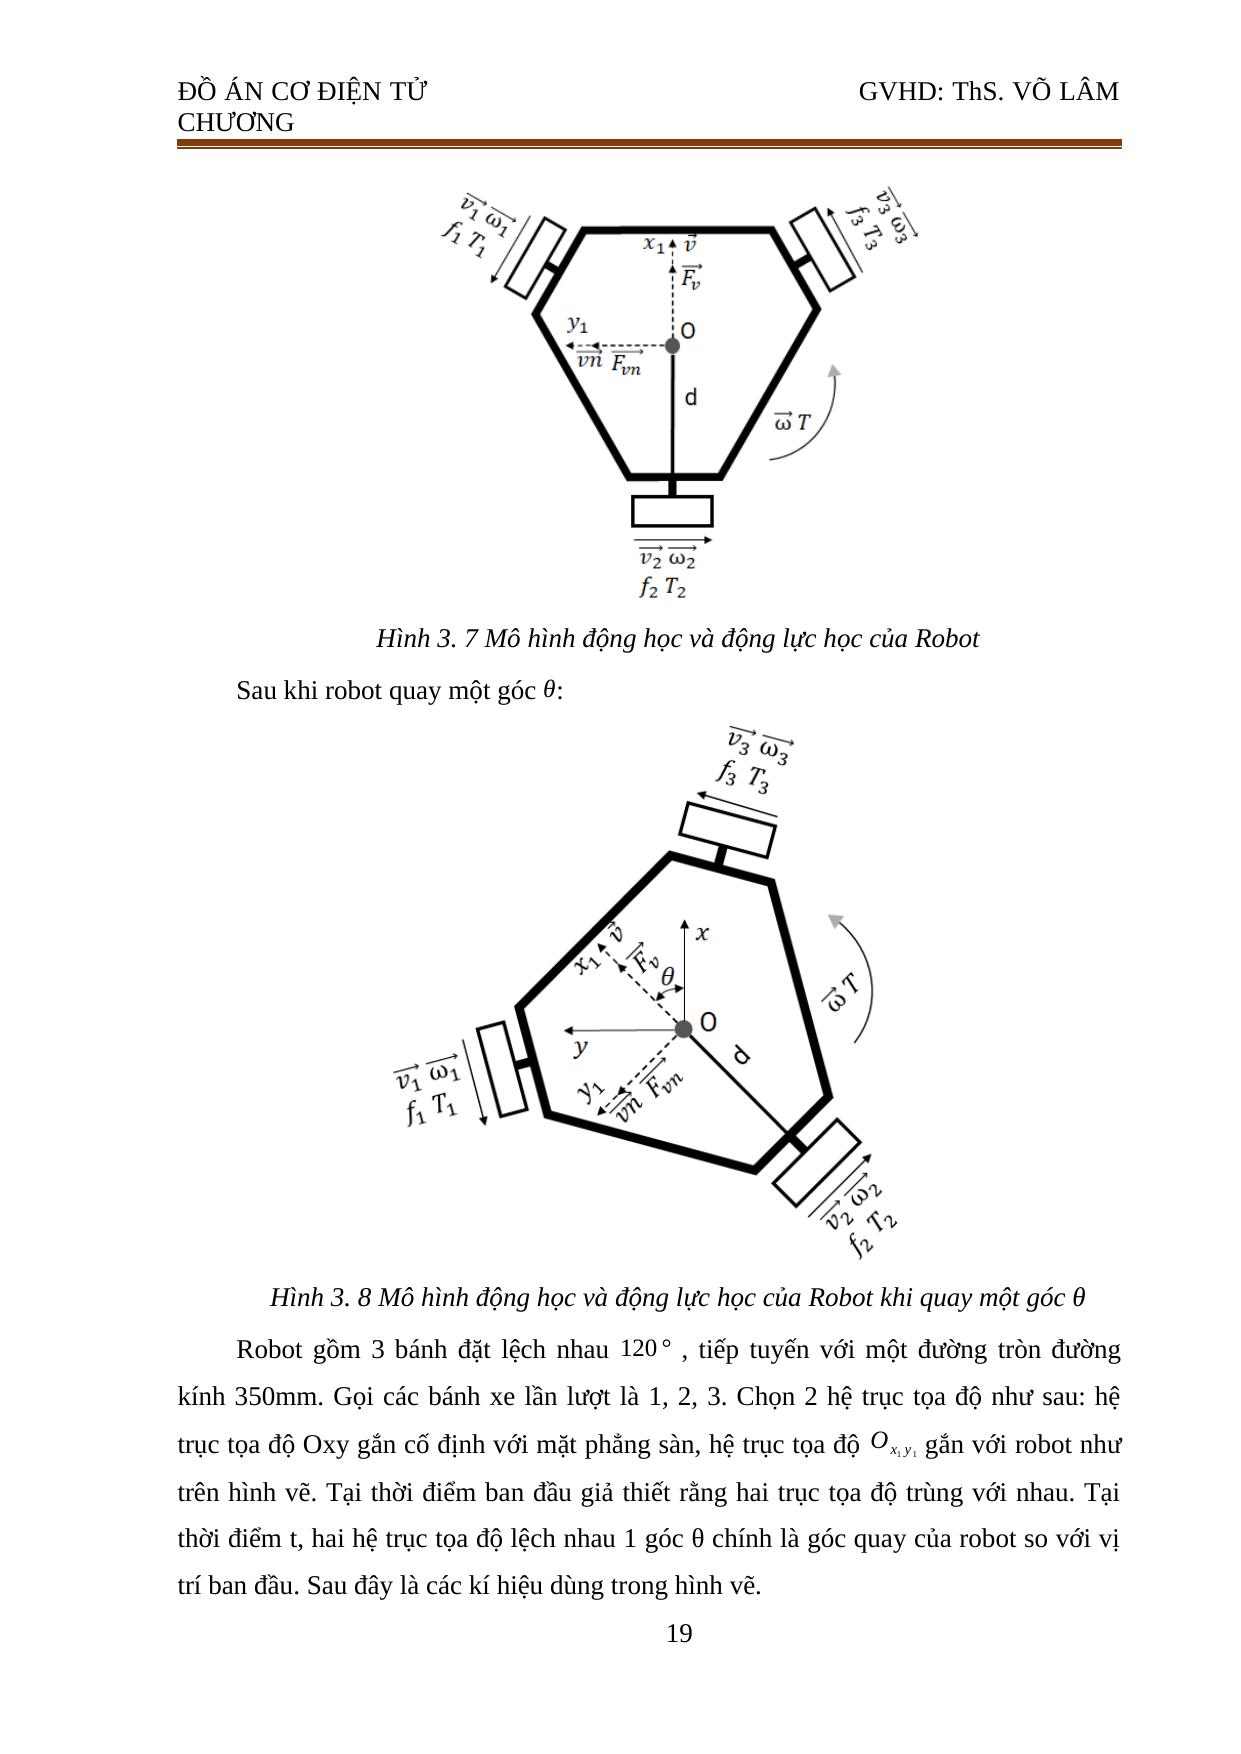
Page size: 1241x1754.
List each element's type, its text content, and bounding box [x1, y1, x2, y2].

picture [391, 720, 938, 1266]
text Robot gồm 3 bánh đặt lệch nhau , tiếp tuyến với một đường tròn đường kính 350mm. Gọi các bánh xe lần lượt là 1, 2, 3. Chọn 2 hệ trục tọa độ như sau: hệ trục tọa độ Oxy gắn cố định với mặt phẳng sàn, hệ trục tọa độ gắn với robot như trên hình vẽ. Tại thời điểm ban đầu giả thiết rằng hai trục tọa độ trùng với nhau. Tại thời điểm t, hai hệ trục tọa độ lệch nhau 1 góc θ chính là góc quay của robot so với vị trí ban đầu. Sau đây là các kí hiệu dùng trong hình vẽ. [177, 1333, 1122, 1600]
text Hình 3. 7 Mô hình động học và động lực học của Robot [177, 622, 1122, 653]
text Sau khi robot quay một góc : [177, 674, 1122, 705]
text Hình 3. 8 Mô hình động học và động lực học của Robot khi quay một góc θ [177, 1281, 1122, 1312]
picture [432, 180, 927, 607]
